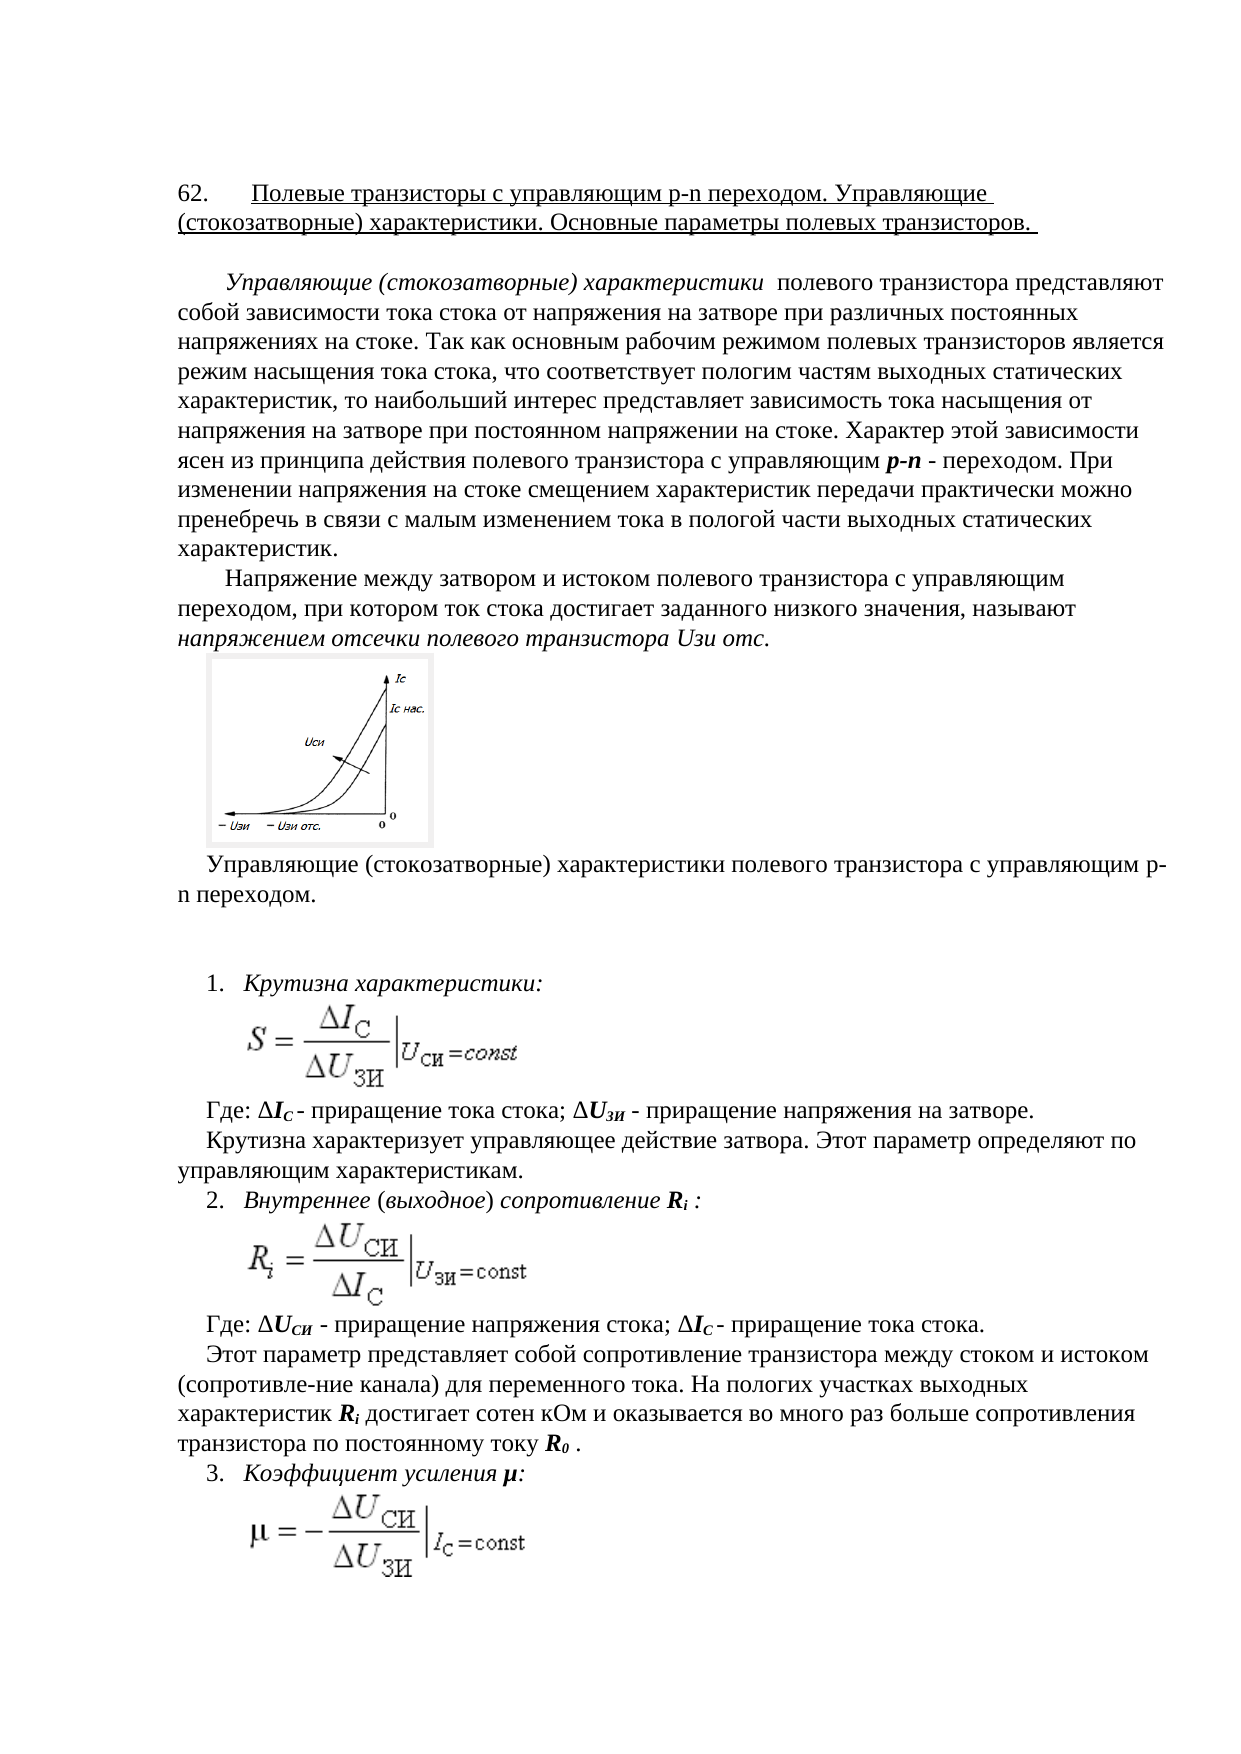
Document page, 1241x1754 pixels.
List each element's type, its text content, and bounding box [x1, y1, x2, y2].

text Где: ΔUСИ - приращение напряжения стока; ΔIС - приращение тока стока. [177, 1309, 1178, 1338]
text Управляющие (стокозатворные) характеристики полевого транзистора с управляющим p-n переходом. [177, 849, 1178, 908]
text Крутизна характеризует управляющее действие затвора. Этот параметр определяют по управляющим характеристикам. [177, 1125, 1178, 1184]
text Где: ΔIС - приращение тока стока; ΔUЗИ - приращение напряжения на затворе. [177, 1096, 1178, 1124]
list Коэффициент усиления μ: [206, 1458, 1178, 1487]
picture [243, 997, 517, 1095]
list Полевые транзисторы с управляющим p-n переходом. Управляющие (стокозатворные) характеристики. Основные параметры полевых транзисторов. [177, 178, 1178, 236]
text Управляющие (стокозатворные) характеристики полевого транзистора представляют собой зависимости тока стока от напряжения на затворе при различных постоянных напряжениях на стоке. Так как основным рабочим режимом полевых транзисторов является режим насыщения тока стока, что соответствует пологим частям выходных статических характеристик, то наибольший интерес представляет зависимость тока насыщения от напряжения на затворе при постоянном напряжении на стоке. Характер этой зависимости ясен из принципа действия полевого транзистора с управляющим p-n - переходом. При изменении напряжения на стоке смещением характеристик передачи практически можно пренебречь в связи с малым изменением тока в пологой части выходных статических характеристик. [177, 267, 1178, 562]
list Крутизна характеристики: [206, 968, 1178, 997]
text Этот параметр представляет собой сопротивление транзистора между стоком и истоком (сопротивле-ние канала) для переменного тока. На пологих участках выходных характеристик Ri достигает сотен кОм и оказывается во много раз больше сопротивления транзистора по постоянному току R0 . [177, 1339, 1178, 1457]
text Напряжение между затвором и истоком полевого транзистора с управляющим переходом, при котором ток стока достигает заданного низкого значения, называют напряжением отсечки полевого транзистора Uзи отс. [177, 563, 1178, 651]
list Внутреннее (выходное) сопротивление Ri : [206, 1185, 1178, 1214]
picture [243, 1487, 528, 1577]
picture [243, 1214, 528, 1309]
picture [212, 659, 428, 842]
